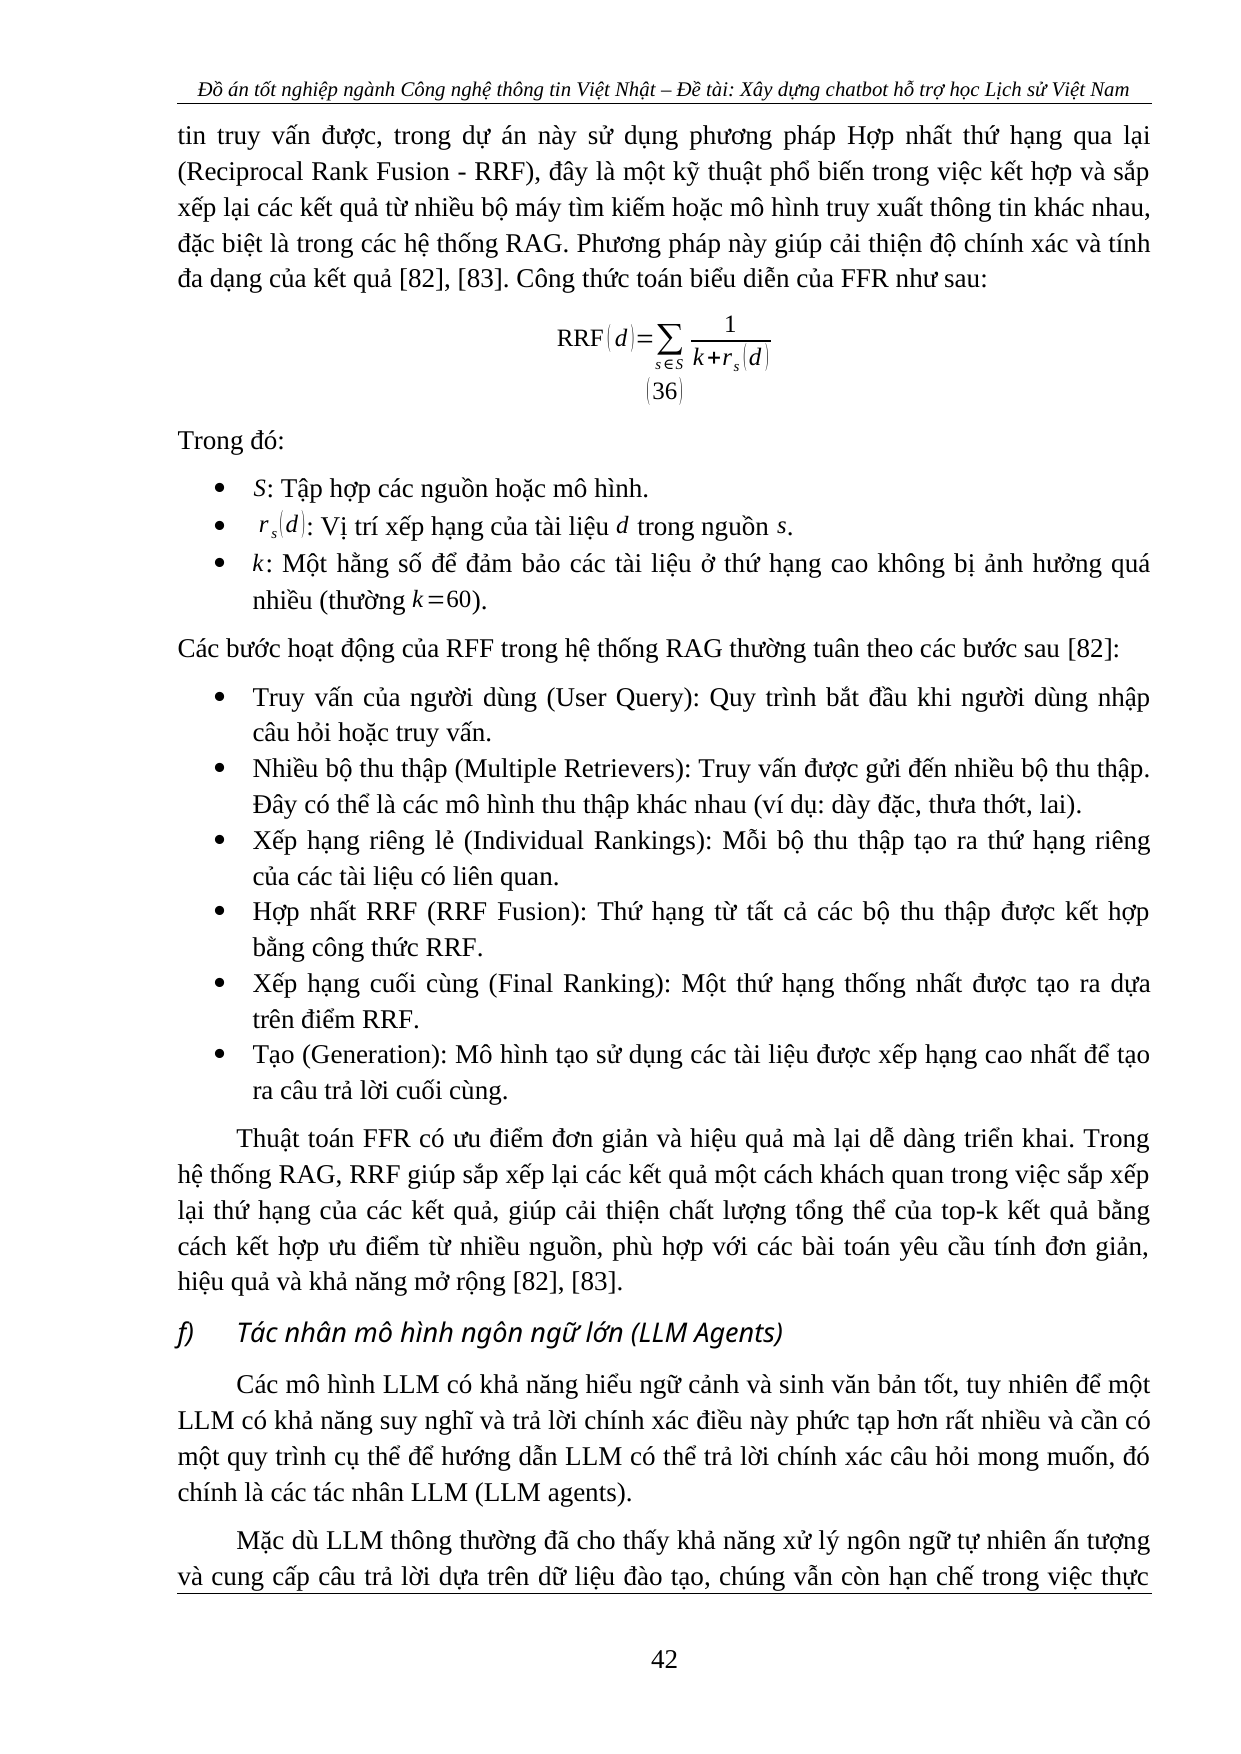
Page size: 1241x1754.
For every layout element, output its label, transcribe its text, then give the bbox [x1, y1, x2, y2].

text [177, 119, 1152, 293]
list : Một hằng số để đảm bảo các tài liệu ở thứ hạng cao không bị ảnh hưởng quá nhiều (thường ). [215, 547, 1152, 615]
text Các mô hình LLM có khả năng hiểu ngữ cảnh và sinh văn bản tốt, tuy nhiên để một LLM có khả năng suy nghĩ và trả lời chính xác điều này phức tạp hơn rất nhiều và cần có một quy trình cụ thể để hướng dẫn LLM có thể trả lời chính xác câu hỏi mong muốn, đó chính là các tác nhân LLM (LLM agents). [177, 1368, 1152, 1507]
text Trong đó: [177, 424, 1152, 455]
list Hợp nhất RRF (RRF Fusion): Thứ hạng từ tất cả các bộ thu thập được kết hợp bằng công thức RRF. [215, 895, 1152, 962]
list Xếp hạng riêng lẻ (Individual Rankings): Mỗi bộ thu thập tạo ra thứ hạng riêng của các tài liệu có liên quan. [215, 824, 1152, 891]
list Tạo (Generation): Mô hình tạo sử dụng các tài liệu được xếp hạng cao nhất để tạo ra câu trả lời cuối cùng. [215, 1038, 1152, 1105]
list : Tập hợp các nguồn hoặc mô hình. [215, 472, 1152, 505]
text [177, 1524, 1152, 1591]
list Truy vấn của người dùng (User Query): Quy trình bắt đầu khi người dùng nhập câu hỏi hoặc truy vấn. [215, 681, 1152, 748]
list Xếp hạng cuối cùng (Final Ranking): Một thứ hạng thống nhất được tạo ra dựa trên điểm RRF. [215, 967, 1152, 1034]
text Thuật toán FFR có ưu điểm đơn giản và hiệu quả mà lại dễ dàng triển khai. Trong hệ thống RAG, RRF giúp sắp xếp lại các kết quả một cách khách quan trong việc sắp xếp lại thứ hạng của các kết quả, giúp cải thiện chất lượng tổng thể của top-k kết quả bằng cách kết hợp ưu điểm từ nhiều nguồn, phù hợp với các bài toán yêu cầu tính đơn giản, hiệu quả và khả năng mở rộng . [177, 1122, 1152, 1297]
text Các bước hoạt động của RFF trong hệ thống RAG thường tuân theo các bước sau : [177, 632, 1152, 663]
list Nhiều bộ thu thập (Multiple Retrievers): Truy vấn được gửi đến nhiều bộ thu thập. Đây có thể là các mô hình thu thập khác nhau (ví dụ: dày đặc, thưa thớt, lai). [215, 752, 1152, 819]
list : Vị trí xếp hạng của tài liệu trong nguồn . [215, 509, 1152, 542]
subtitle Tác nhân mô hình ngôn ngữ lớn (LLM Agents) [177, 1314, 1152, 1351]
